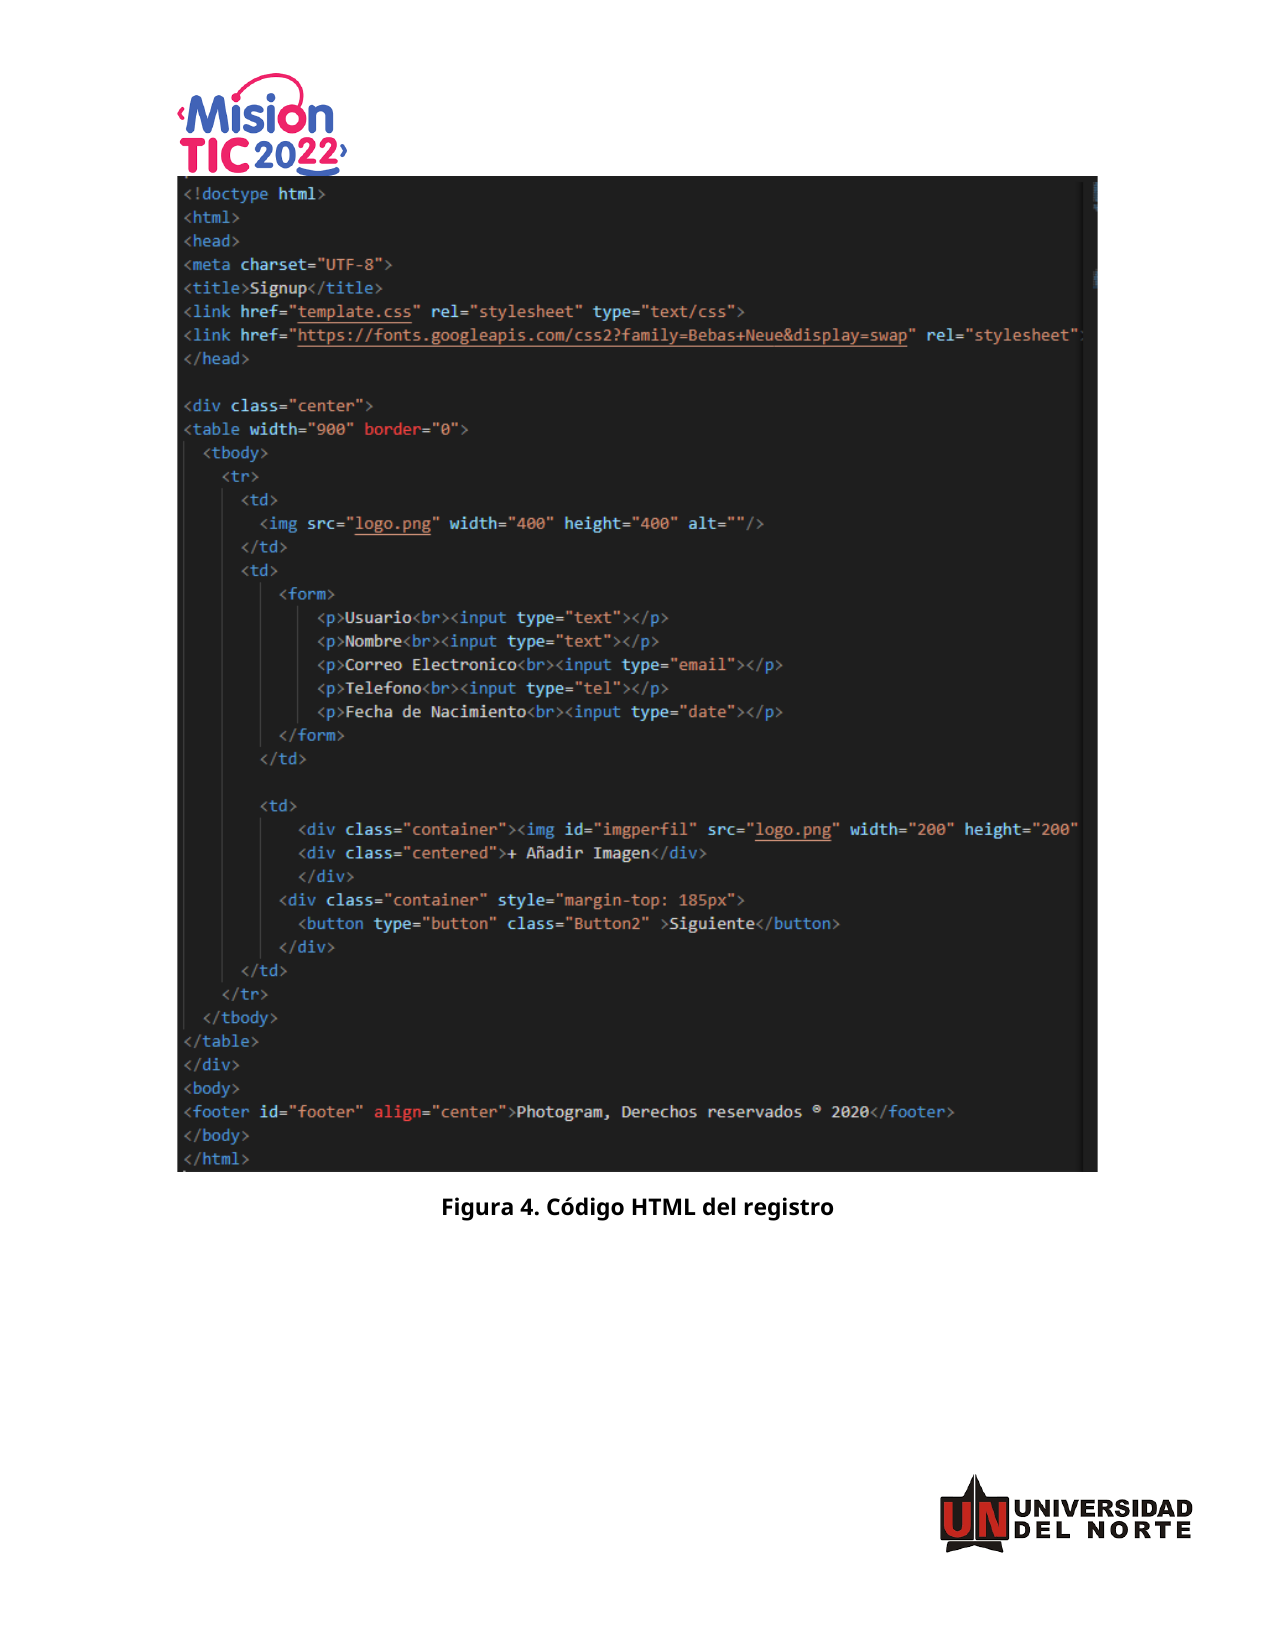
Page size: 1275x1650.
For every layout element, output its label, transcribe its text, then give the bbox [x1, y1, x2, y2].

text Figura 4. Código HTML del registro [177, 1191, 1098, 1222]
picture [177, 73, 1098, 1172]
picture [928, 1459, 1202, 1563]
